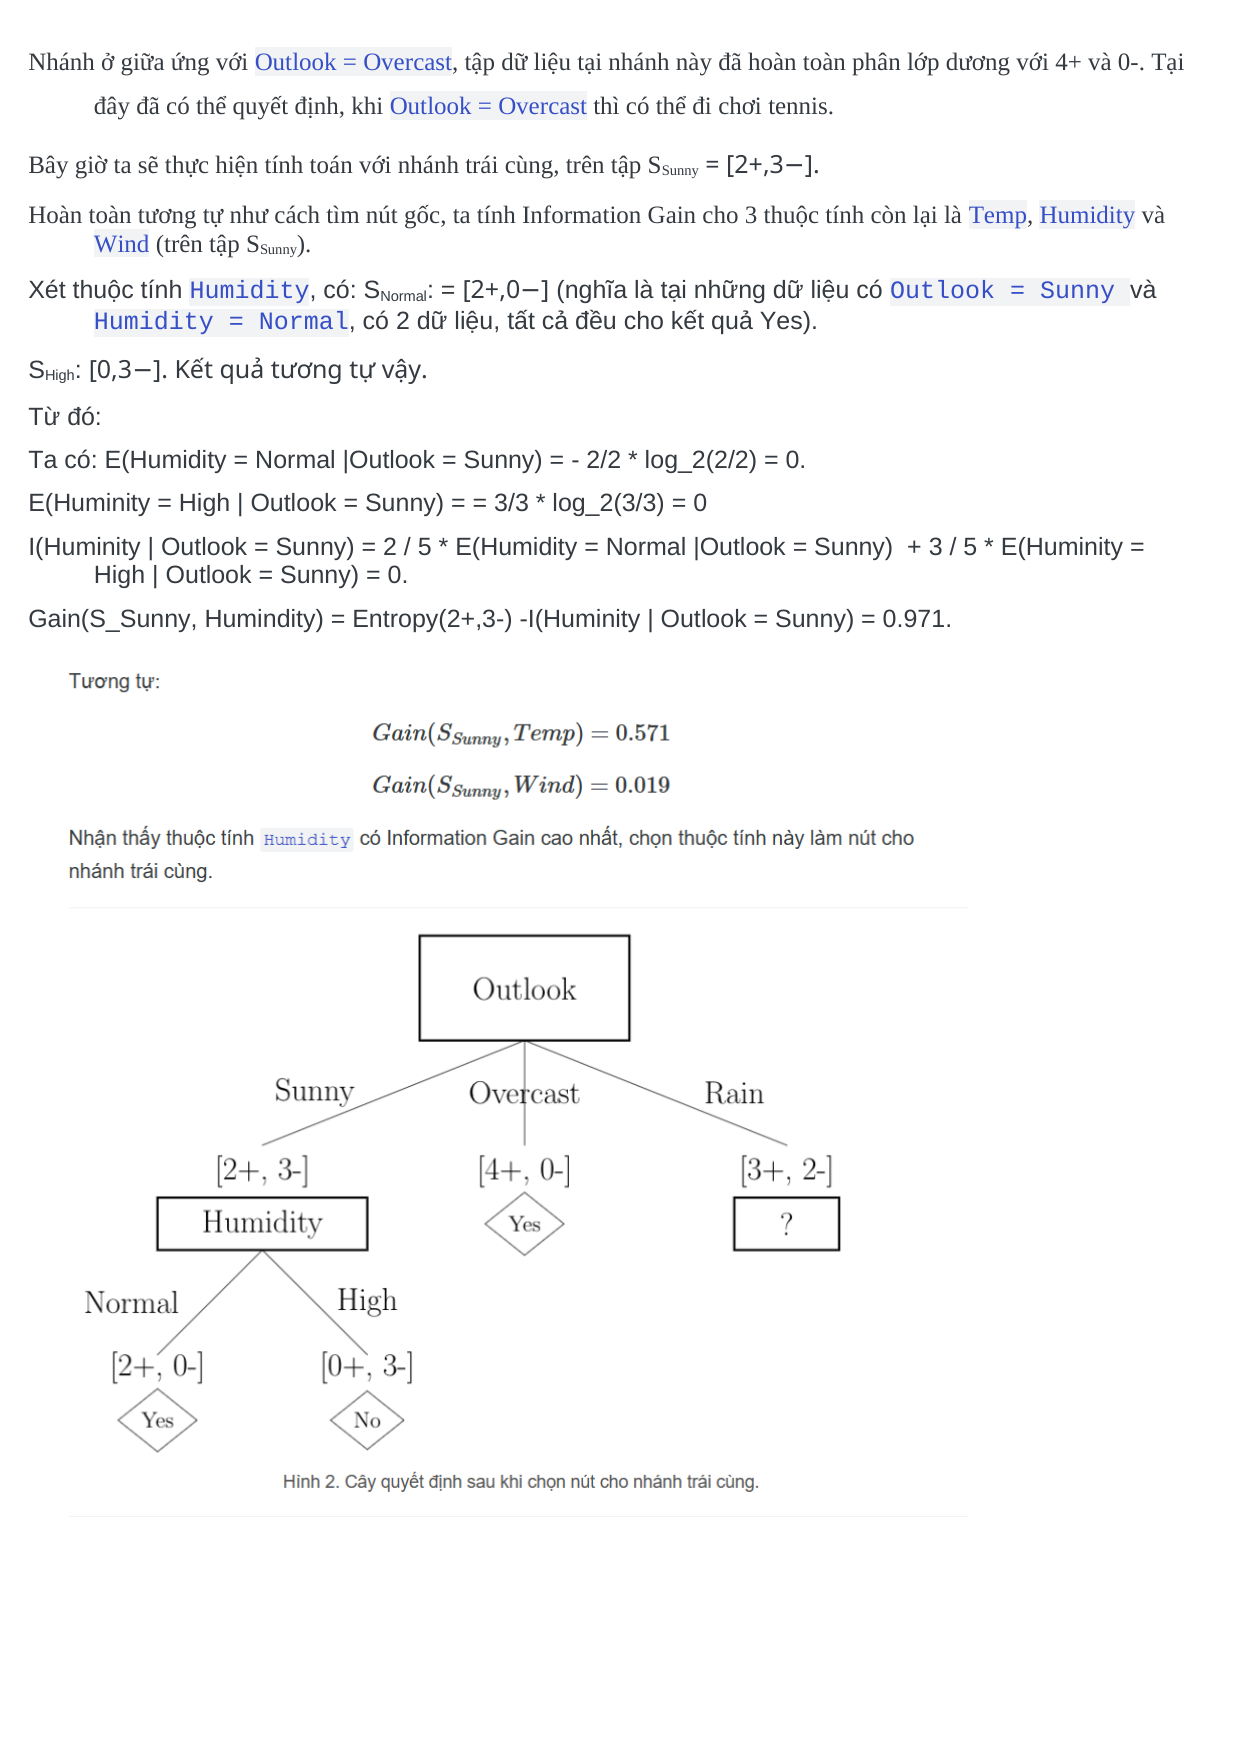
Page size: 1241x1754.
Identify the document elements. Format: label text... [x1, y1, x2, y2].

text Nhánh ở giữa ứng với Outlook = Overcast, tập dữ liệu tại nhánh này đã hoàn toàn phân lớp dương với 4+ và 0-. Tại đây đã có thể quyết định, khi Outlook = Overcast thì có thể đi chơi tennis. [28, 47, 1199, 120]
text I(Huminity | Outlook = Sunny) = 2 / 5 * E(Humidity = Normal |Outlook = Sunny) + 3 / 5 * E(Huminity = High | Outlook = Sunny) = 0. [28, 531, 1199, 589]
picture [28, 646, 969, 1518]
text E(Huminity = High | Outlook = Sunny) = = 3/3 * log_2(3/3) = 0 [28, 488, 1199, 517]
text Ta có: E(Humidity = Normal |Outlook = Sunny) = - 2/2 * log_2(2/2) = 0. [28, 445, 1199, 473]
text SHigh: [28, 352, 1199, 386]
text Hoàn toàn tương tự như cách tìm nút gốc, ta tính Information Gain cho 3 thuộc tính còn lại là Temp, Humidity và Wind (trên tập SSunny). [28, 200, 1199, 257]
text Từ đó: [28, 401, 1199, 430]
text Gain(S_Sunny, Humindity) = Entropy(2+,3-) -I(Huminity | Outlook = Sunny) = 0.971. [28, 603, 1199, 632]
text Bây giờ ta sẽ thực hiện tính toán với nhánh trái cùng, trên tập SSunny [28, 146, 1199, 180]
text Xét thuộc tính Humidity, có: SNormal: = (nghĩa là tại những dữ liệu có Outlook = Sunny và Humidity = Normal, có 2 dữ liệu, tất cả đều cho kết quả Yes). [28, 272, 1199, 337]
